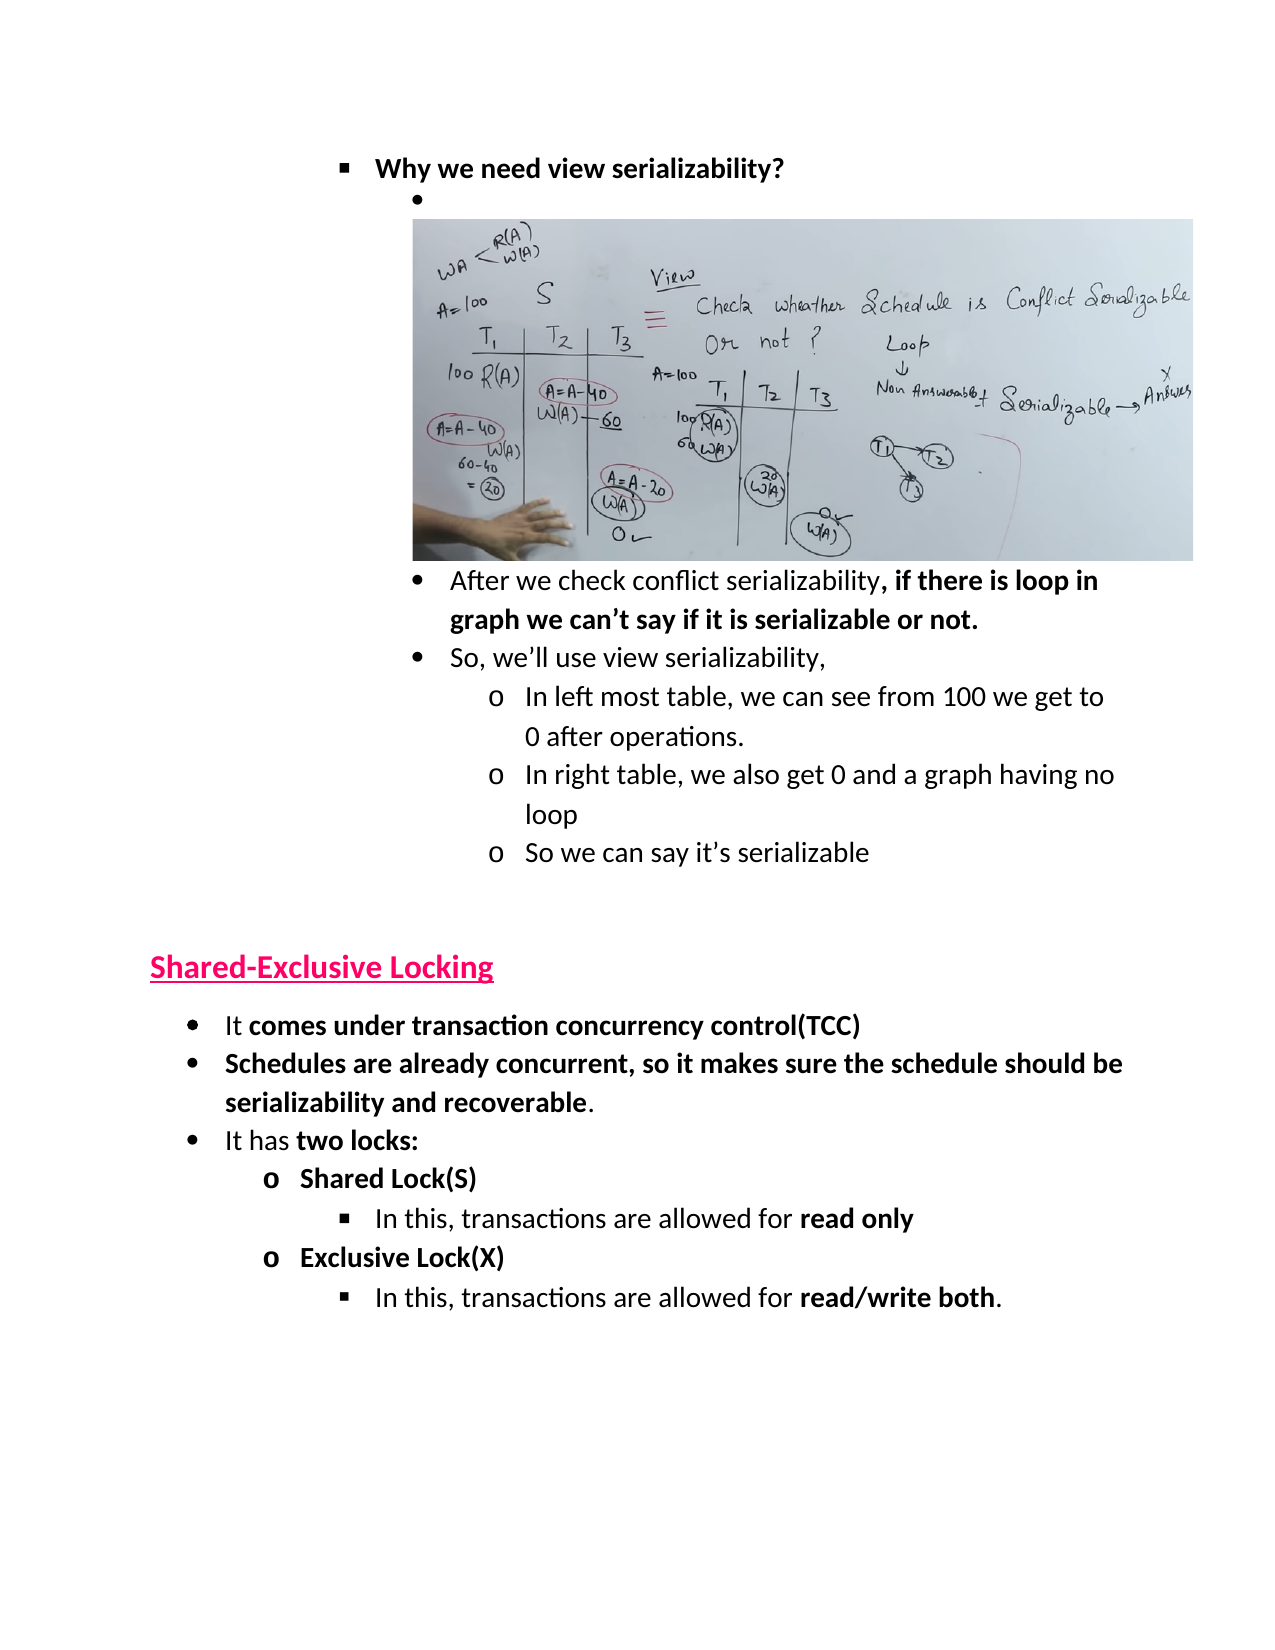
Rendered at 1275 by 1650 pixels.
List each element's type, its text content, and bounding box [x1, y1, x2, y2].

list In this, transactions are allowed for read only [337, 1201, 1125, 1236]
picture [412, 219, 1194, 561]
list It has two locks: [187, 1122, 1125, 1158]
list It comes under transaction concurrency control(TCC) [187, 1007, 1125, 1042]
list Why we need view serializability? [337, 150, 1125, 186]
text Shared-Exclusive Locking [150, 946, 1125, 987]
list In right table, we also get 0 and a graph having no loop [487, 756, 1125, 832]
list After we check conflict serializability, if there is loop in graph we can’t say if it is serializable or not. [412, 562, 1125, 637]
list So, we’ll use view serializability, [412, 639, 1125, 675]
list In left most table, we can see from 100 we get to 0 after operations. [487, 678, 1125, 753]
list In this, transactions are allowed for read/write both. [337, 1279, 1125, 1315]
list So we can say it’s serializable [487, 834, 1125, 872]
list Exclusive Lock(X) [262, 1239, 1125, 1276]
list Shared Lock(S) [262, 1161, 1125, 1198]
list Schedules are already concurrent, so it makes sure the schedule should be serializability and recoverable. [187, 1045, 1125, 1119]
